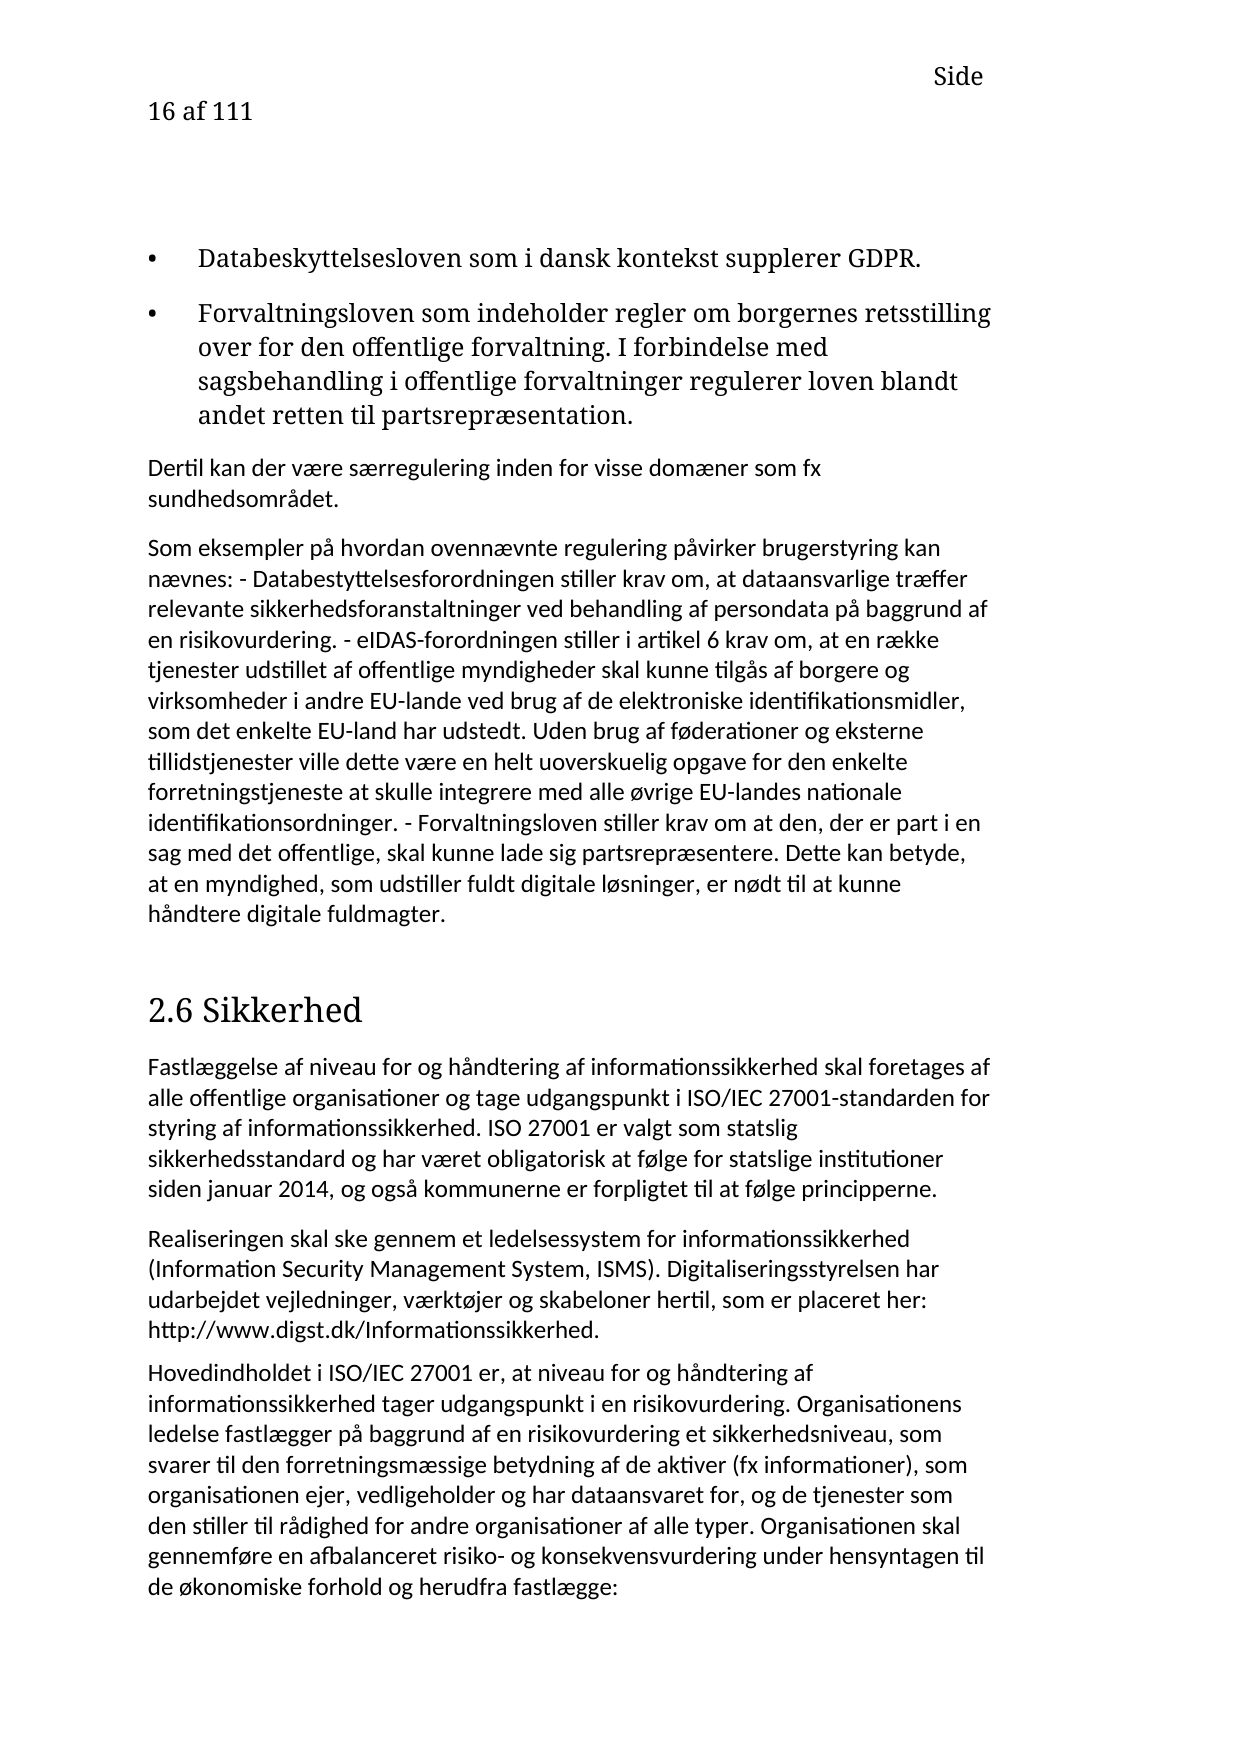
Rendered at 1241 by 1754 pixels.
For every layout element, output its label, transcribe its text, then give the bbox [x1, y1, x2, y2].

list Databeskyttelsesloven som i dansk kontekst supplerer GDPR. [148, 240, 992, 274]
text Fastlæggelse af niveau for og håndtering af informationssikkerhed skal foretages af alle offentlige organisationer og tage udgangspunkt i ISO/IEC 27001-standarden for styring af informationssikkerhed. ISO 27001 er valgt som statslig sikkerhedsstandard og har været obligatorisk at følge for statslige institutioner siden januar 2014, og også kommunerne er forpligtet til at følge principperne. [148, 1051, 992, 1204]
text Realiseringen skal ske gennem et ledelsessystem for informationssikkerhed (Information Security Management System, ISMS). Digitaliseringsstyrelsen har udarbejdet vejledninger, værktøjer og skabeloner hertil, som er placeret her: http://www.digst.dk/Informationssikkerhed. [148, 1223, 992, 1345]
text Hovedindholdet i ISO/IEC 27001 er, at niveau for og håndtering af informationssikkerhed tager udgangspunkt i en risikovurdering. Organisationens ledelse fastlægger på baggrund af en risikovurdering et sikkerhedsniveau, som svarer til den forretningsmæssige betydning af de aktiver (fx informationer), som organisationen ejer, vedligeholder og har dataansvaret for, og de tjenester som den stiller til rådighed for andre organisationer af alle typer. Organisationen skal gennemføre en afbalanceret risiko- og konsekvensvurdering under hensyntagen til de økonomiske forhold og herudfra fastlægge: [148, 1357, 992, 1602]
text Dertil kan der være særregulering inden for visse domæner som fx sundhedsområdet. [148, 452, 992, 513]
subtitle Sikkerhed [148, 987, 992, 1033]
list Forvaltningsloven som indeholder regler om borgernes retsstilling over for den offentlige forvaltning. I forbindelse med sagsbehandling i offentlige forvaltninger regulerer loven blandt andet retten til partsrepræsentation. [148, 295, 992, 432]
text Som eksempler på hvordan ovennævnte regulering påvirker brugerstyring kan nævnes: - Databestyttelsesforordningen stiller krav om, at dataansvarlige træffer relevante sikkerhedsforanstaltninger ved behandling af persondata på baggrund af en risikovurdering. - eIDAS-forordningen stiller i artikel 6 krav om, at en række tjenester udstillet af offentlige myndigheder skal kunne tilgås af borgere og virksomheder i andre EU-lande ved brug af de elektroniske identifikationsmidler, som det enkelte EU-land har udstedt. Uden brug af føderationer og eksterne tillidstjenester ville dette være en helt uoverskuelig opgave for den enkelte forretningstjeneste at skulle integrere med alle øvrige EU-landes nationale identifikationsordninger. - Forvaltningsloven stiller krav om at den, der er part i en sag med det offentlige, skal kunne lade sig partsrepræsentere. Dette kan betyde, at en myndighed, som udstiller fuldt digitale løsninger, er nødt til at kunne håndtere digitale fuldmagter. [148, 532, 992, 929]
